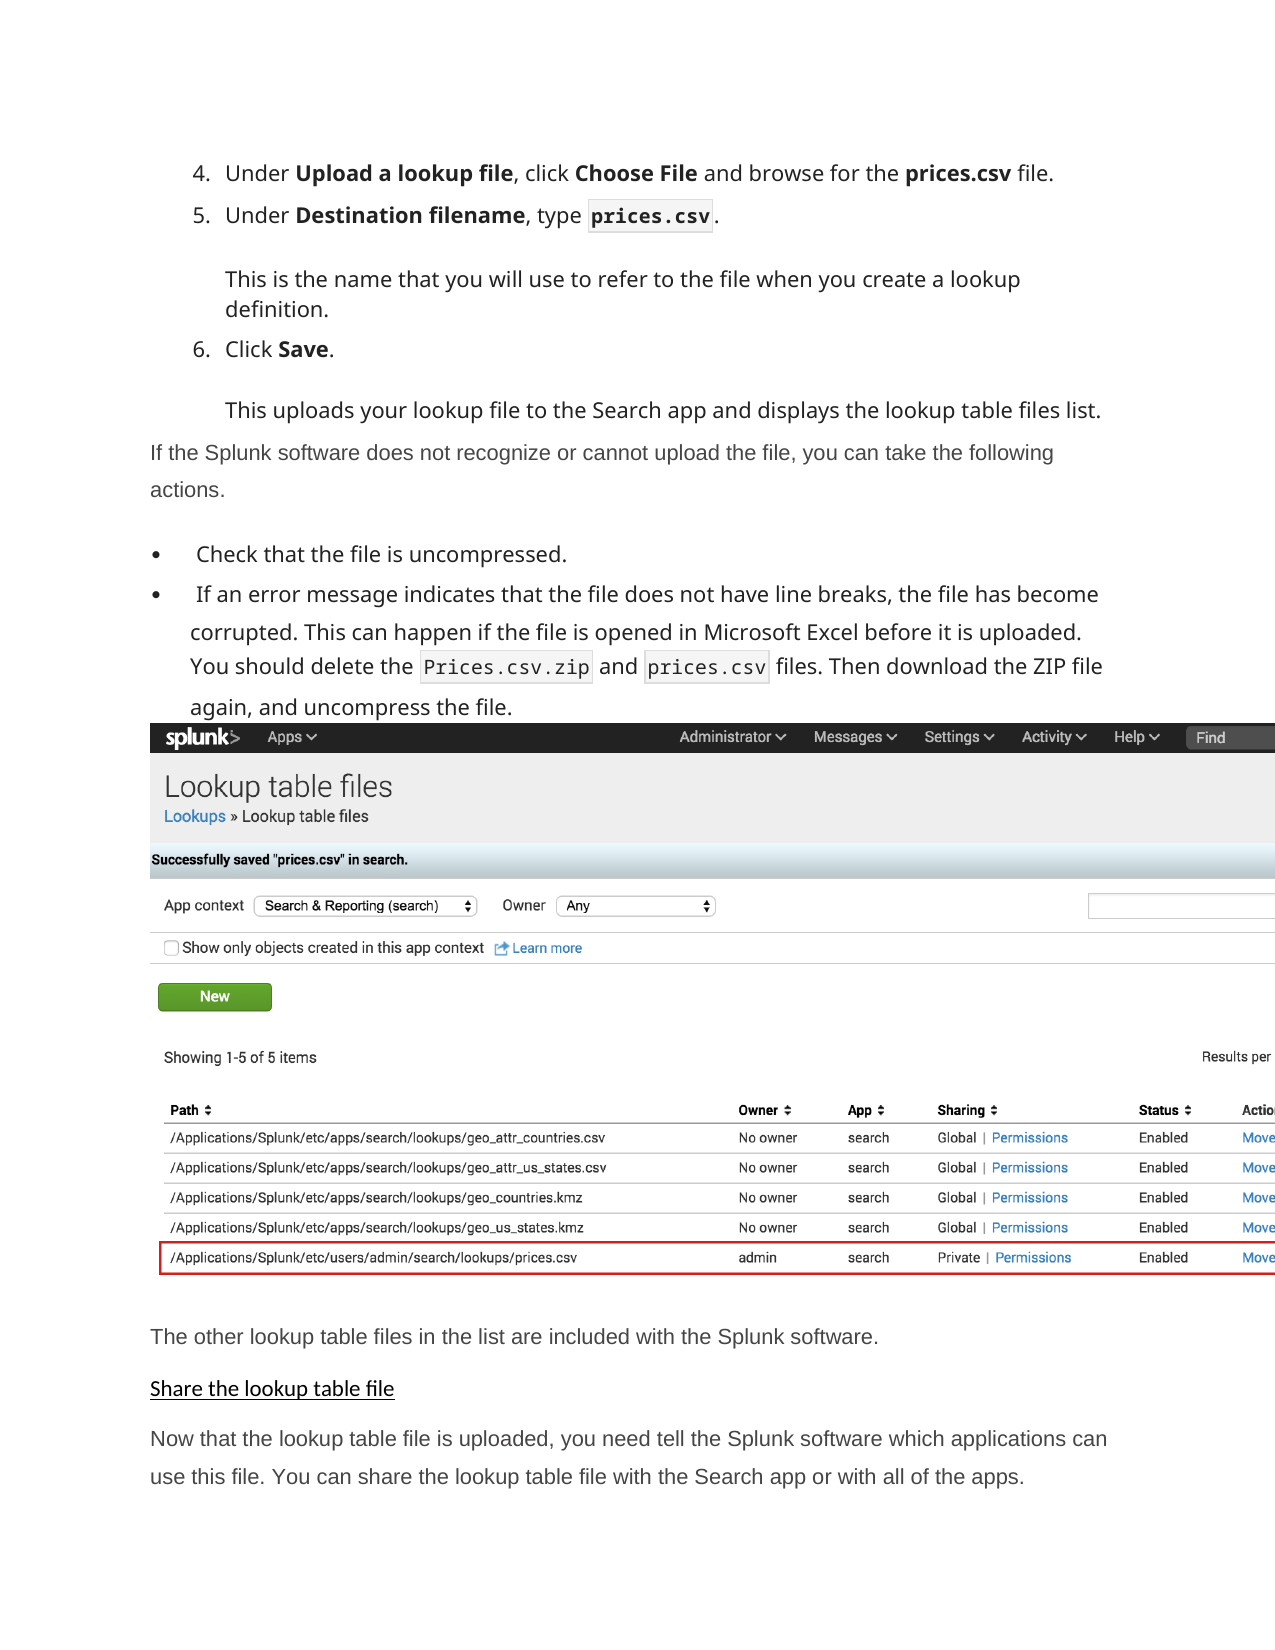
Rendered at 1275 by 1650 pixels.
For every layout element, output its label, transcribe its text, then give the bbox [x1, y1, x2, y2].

list If an error message indicates that the file does not have line breaks, the file has become corrupted. This can happen if the file is opened in Microsoft Excel before it is uploaded. You should delete the Prices.csv.zip and prices.csv files. Then download the ZIP file again, and uncompress the file. [152, 571, 1125, 721]
text Now that the lookup table file is uploaded, you need tell the Splunk software which applications can use this file. You can share the lookup table file with the Search app or with all of the apps. [150, 1414, 1125, 1489]
text If the Splunk software does not recognize or cannot upload the file, you can take the following actions. [150, 427, 1125, 502]
list Check that the file is uncompressed. [152, 531, 1125, 569]
list Click Save. [192, 326, 1125, 364]
text This is the name that you will use to refer to the file when you create a lookup definition. [225, 264, 1125, 324]
text Share the lookup table file [150, 1365, 1125, 1403]
list Under Destination filename, type prices.csv. [192, 195, 1125, 233]
list Under Upload a lookup file, click Choose File and browse for the prices.csv file. [192, 150, 1125, 187]
text The other lookup table files in the list are included with the Splunk software. [150, 1312, 1125, 1349]
picture [150, 723, 1275, 1297]
text This uploads your lookup file to the Search app and displays the lookup table files list. [225, 395, 1125, 425]
